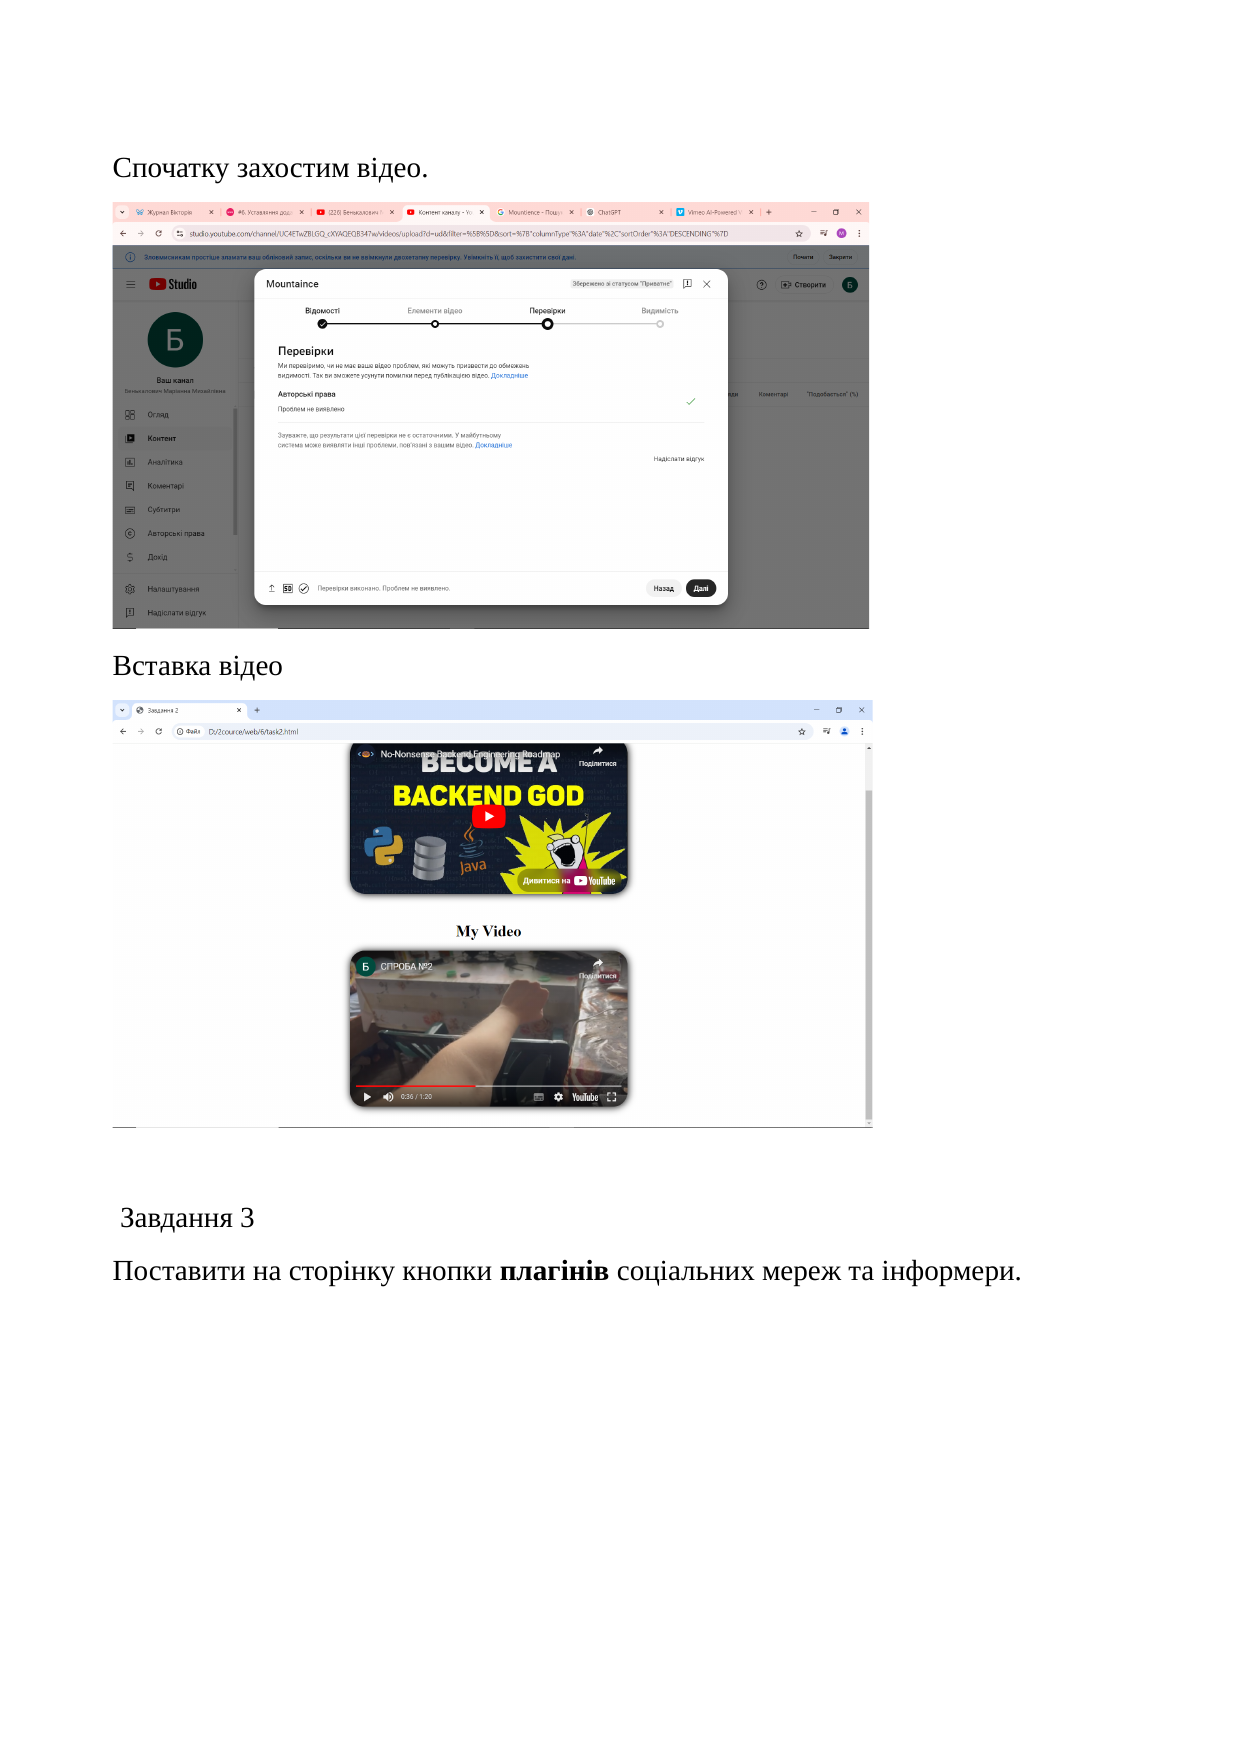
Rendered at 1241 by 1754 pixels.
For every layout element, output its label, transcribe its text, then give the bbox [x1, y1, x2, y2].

picture [112, 202, 870, 629]
text Поставити на сторінку кнопки плагінів соціальних мереж та інформери. [112, 1253, 1128, 1286]
text Завдання 3 [112, 1200, 1128, 1234]
picture [112, 700, 873, 1128]
text Вставка відео [112, 648, 1128, 681]
text Спочатку захостим відео. [112, 150, 1128, 183]
